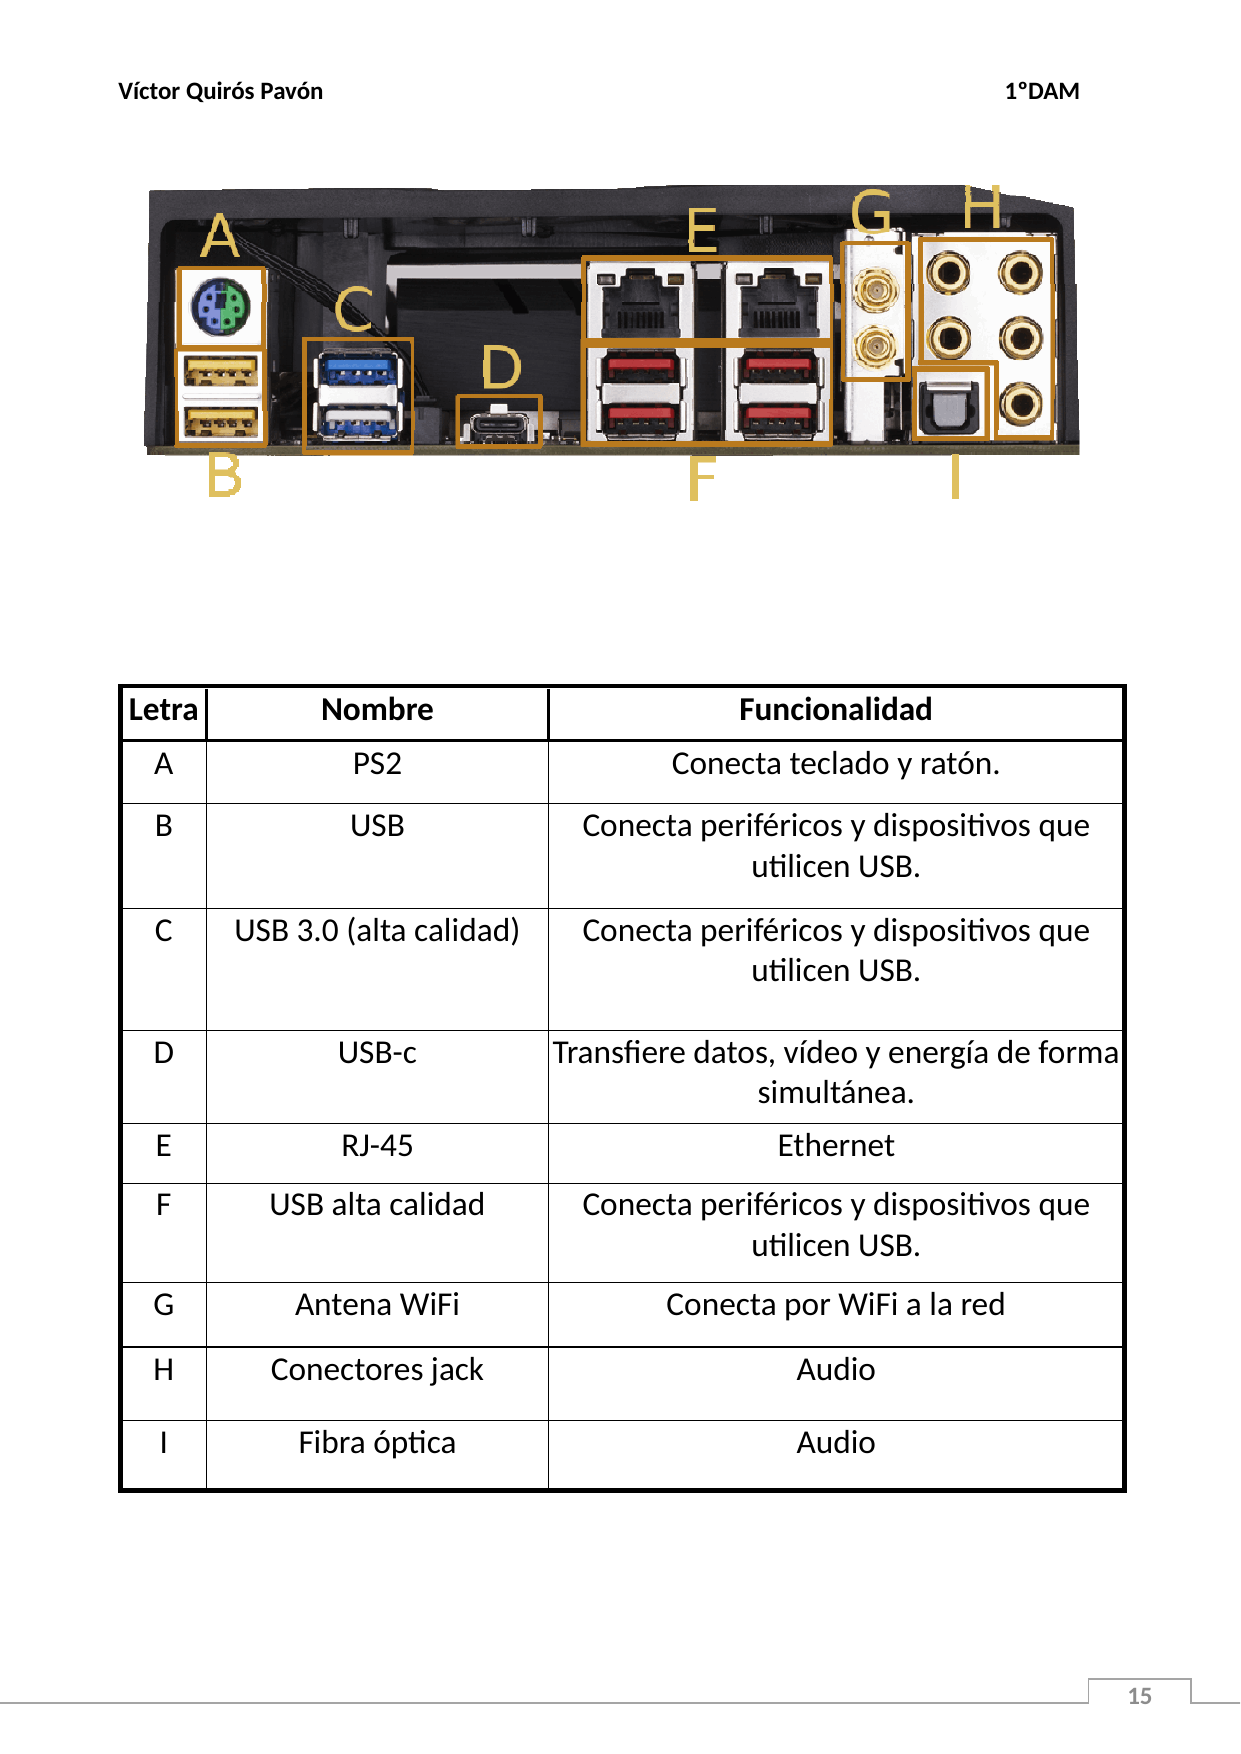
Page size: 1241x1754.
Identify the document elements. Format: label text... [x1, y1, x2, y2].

table_header Funcionalidad [550, 688, 1122, 739]
table_cell Audio [549, 1348, 1122, 1420]
table_cell E [123, 1124, 206, 1182]
table_cell H [123, 1348, 206, 1420]
table_cell Audio [549, 1421, 1122, 1488]
table_header Letra [123, 688, 207, 739]
table_cell F [123, 1184, 206, 1282]
table_cell USB 3.0 (alta calidad) [207, 909, 548, 1030]
table_cell C [123, 909, 206, 1030]
table_cell PS2 [207, 742, 548, 803]
table_cell USB alta calidad [207, 1184, 548, 1282]
table_cell I [123, 1421, 206, 1488]
table_cell Ethernet [549, 1124, 1122, 1182]
table_cell USB [207, 804, 548, 908]
table_cell RJ-45 [207, 1124, 548, 1182]
table_cell USB-c [207, 1031, 548, 1123]
table_cell Conecta por WiFi a la red [549, 1283, 1122, 1346]
table_cell Fibra óptica [207, 1421, 548, 1488]
table_cell Transfiere datos, vídeo y energía de forma simultánea. [549, 1031, 1122, 1123]
table_cell G [123, 1283, 206, 1346]
table_cell D [123, 1031, 206, 1123]
table_cell A [123, 742, 206, 803]
table_header Nombre [208, 688, 548, 739]
table_cell Antena WiFi [207, 1283, 548, 1346]
table_cell Conecta periféricos y dispositivos que utilicen USB. [549, 909, 1122, 1030]
table_cell Conecta periféricos y dispositivos que utilicen USB. [549, 1184, 1122, 1282]
table_cell Conecta teclado y ratón. [549, 742, 1122, 803]
table_cell Conectores jack [207, 1348, 548, 1420]
table_cell Conecta periféricos y dispositivos que utilicen USB. [549, 804, 1122, 908]
table_cell B [123, 804, 206, 908]
